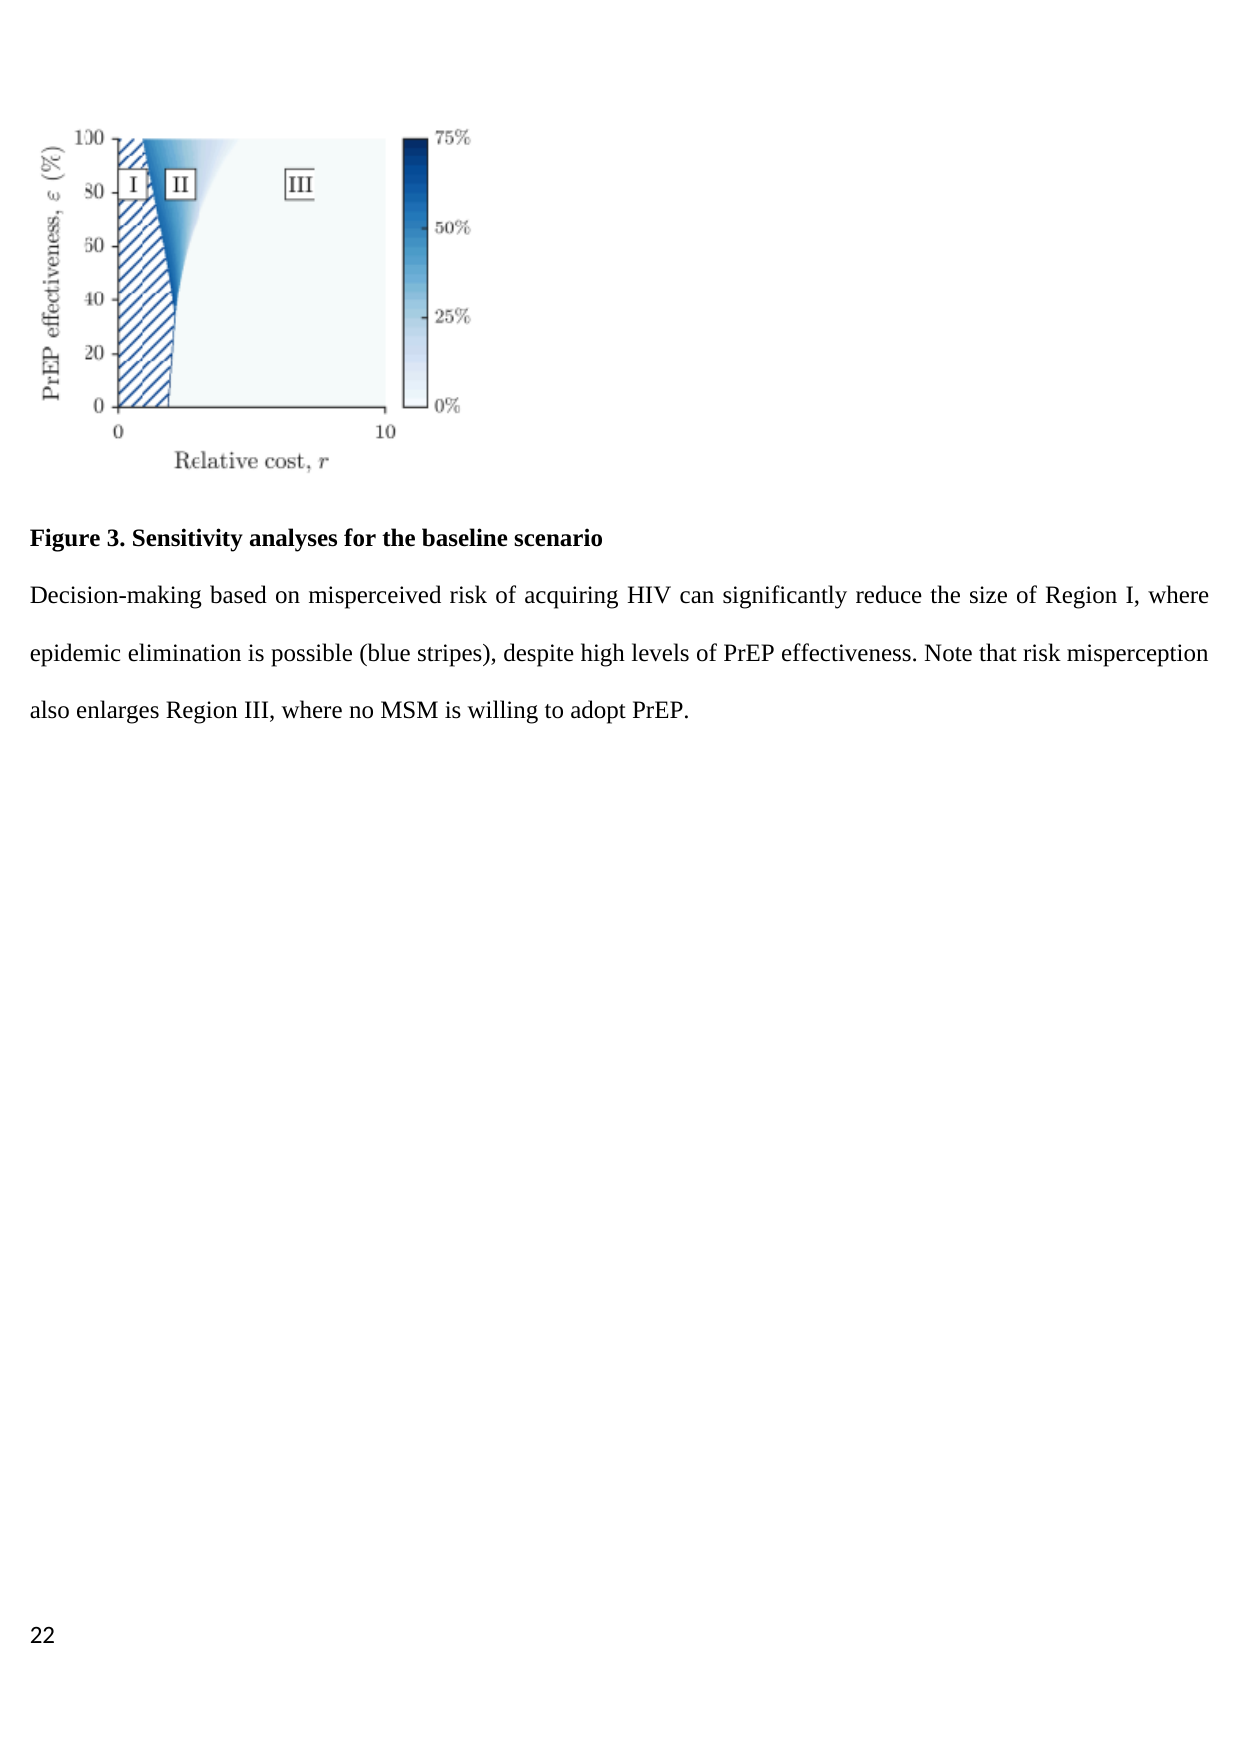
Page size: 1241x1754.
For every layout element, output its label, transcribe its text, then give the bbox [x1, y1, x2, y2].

text Decision-making based on misperceived risk of acquiring HIV can significantly reduce the size of Region I, where epidemic elimination is possible (blue stripes), despite high levels of PrEP effectiveness. Note that risk misperception also enlarges Region III, where no MSM is willing to adopt PrEP. [29, 580, 1211, 724]
text Figure 3. Sensitivity analyses for the baseline scenario [29, 523, 1211, 551]
